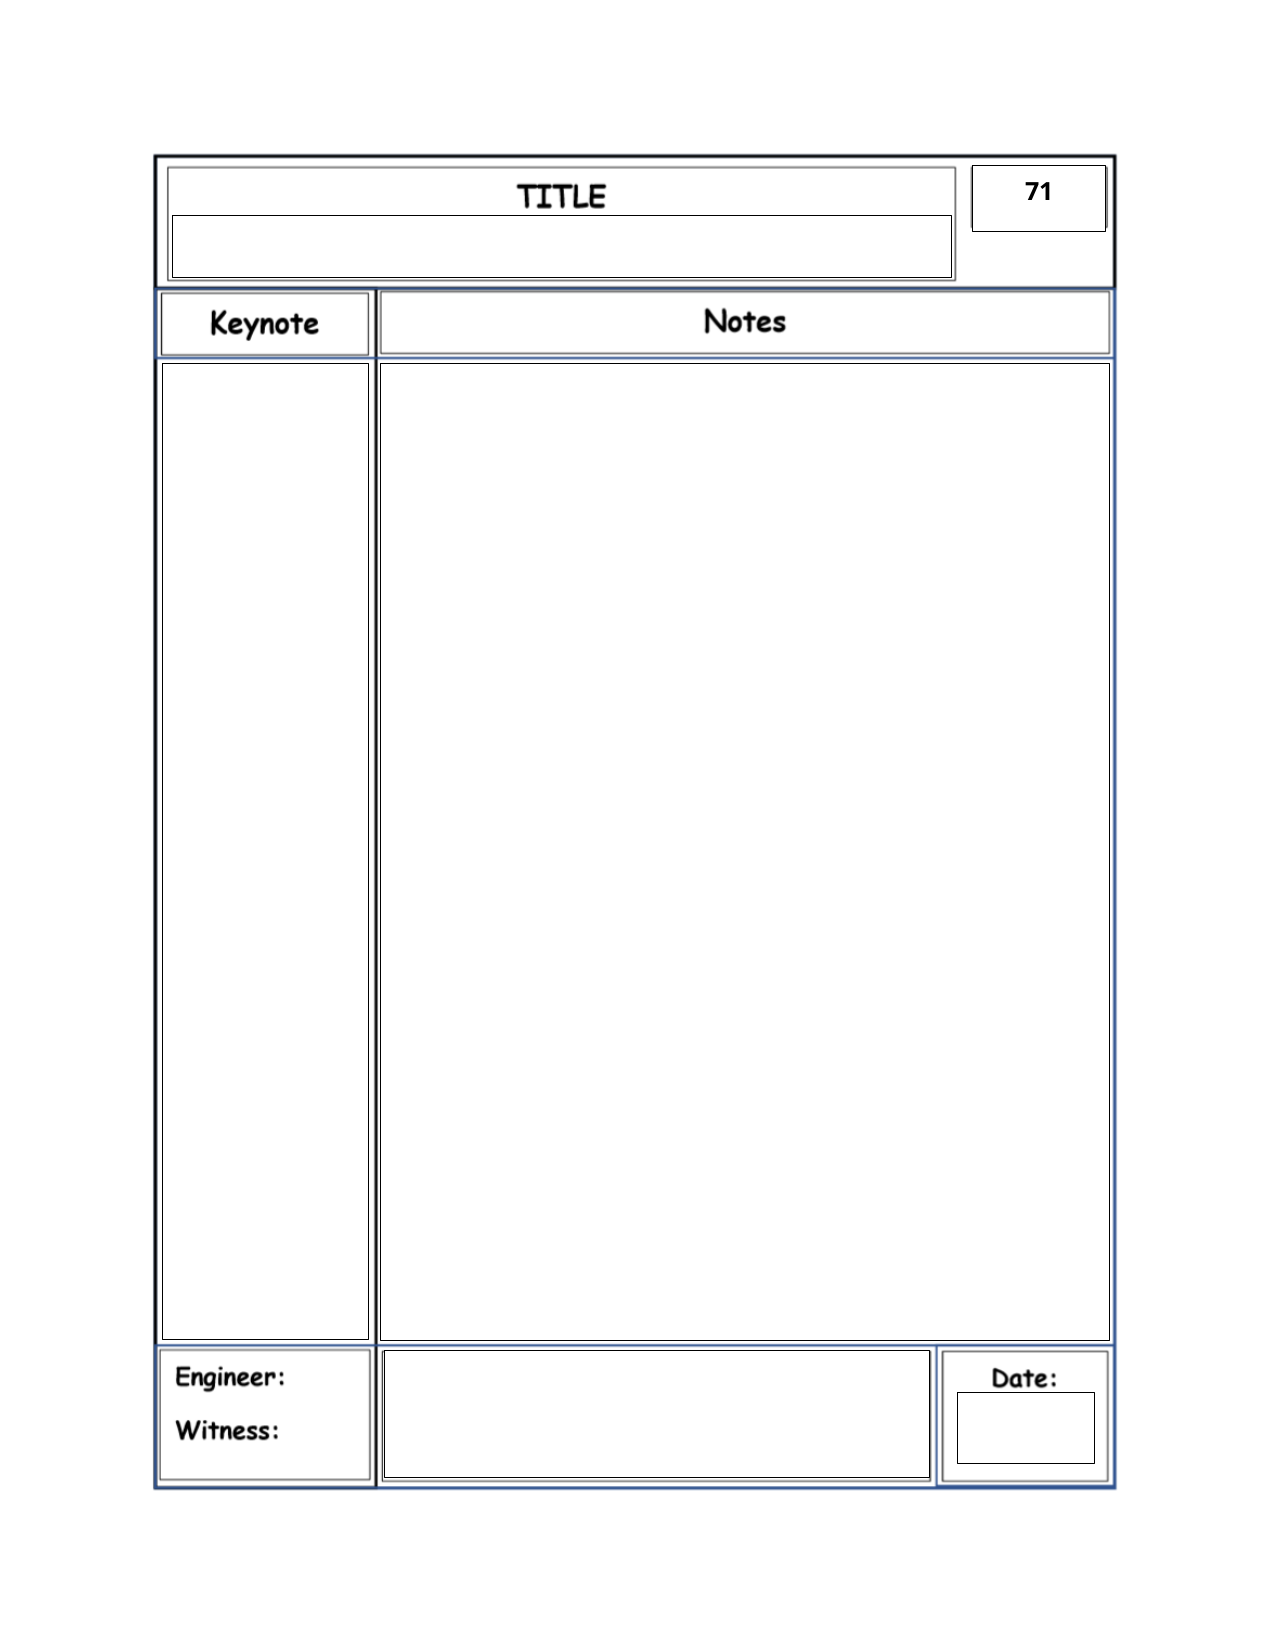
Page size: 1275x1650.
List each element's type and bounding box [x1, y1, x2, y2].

picture [150, 150, 1133, 1501]
